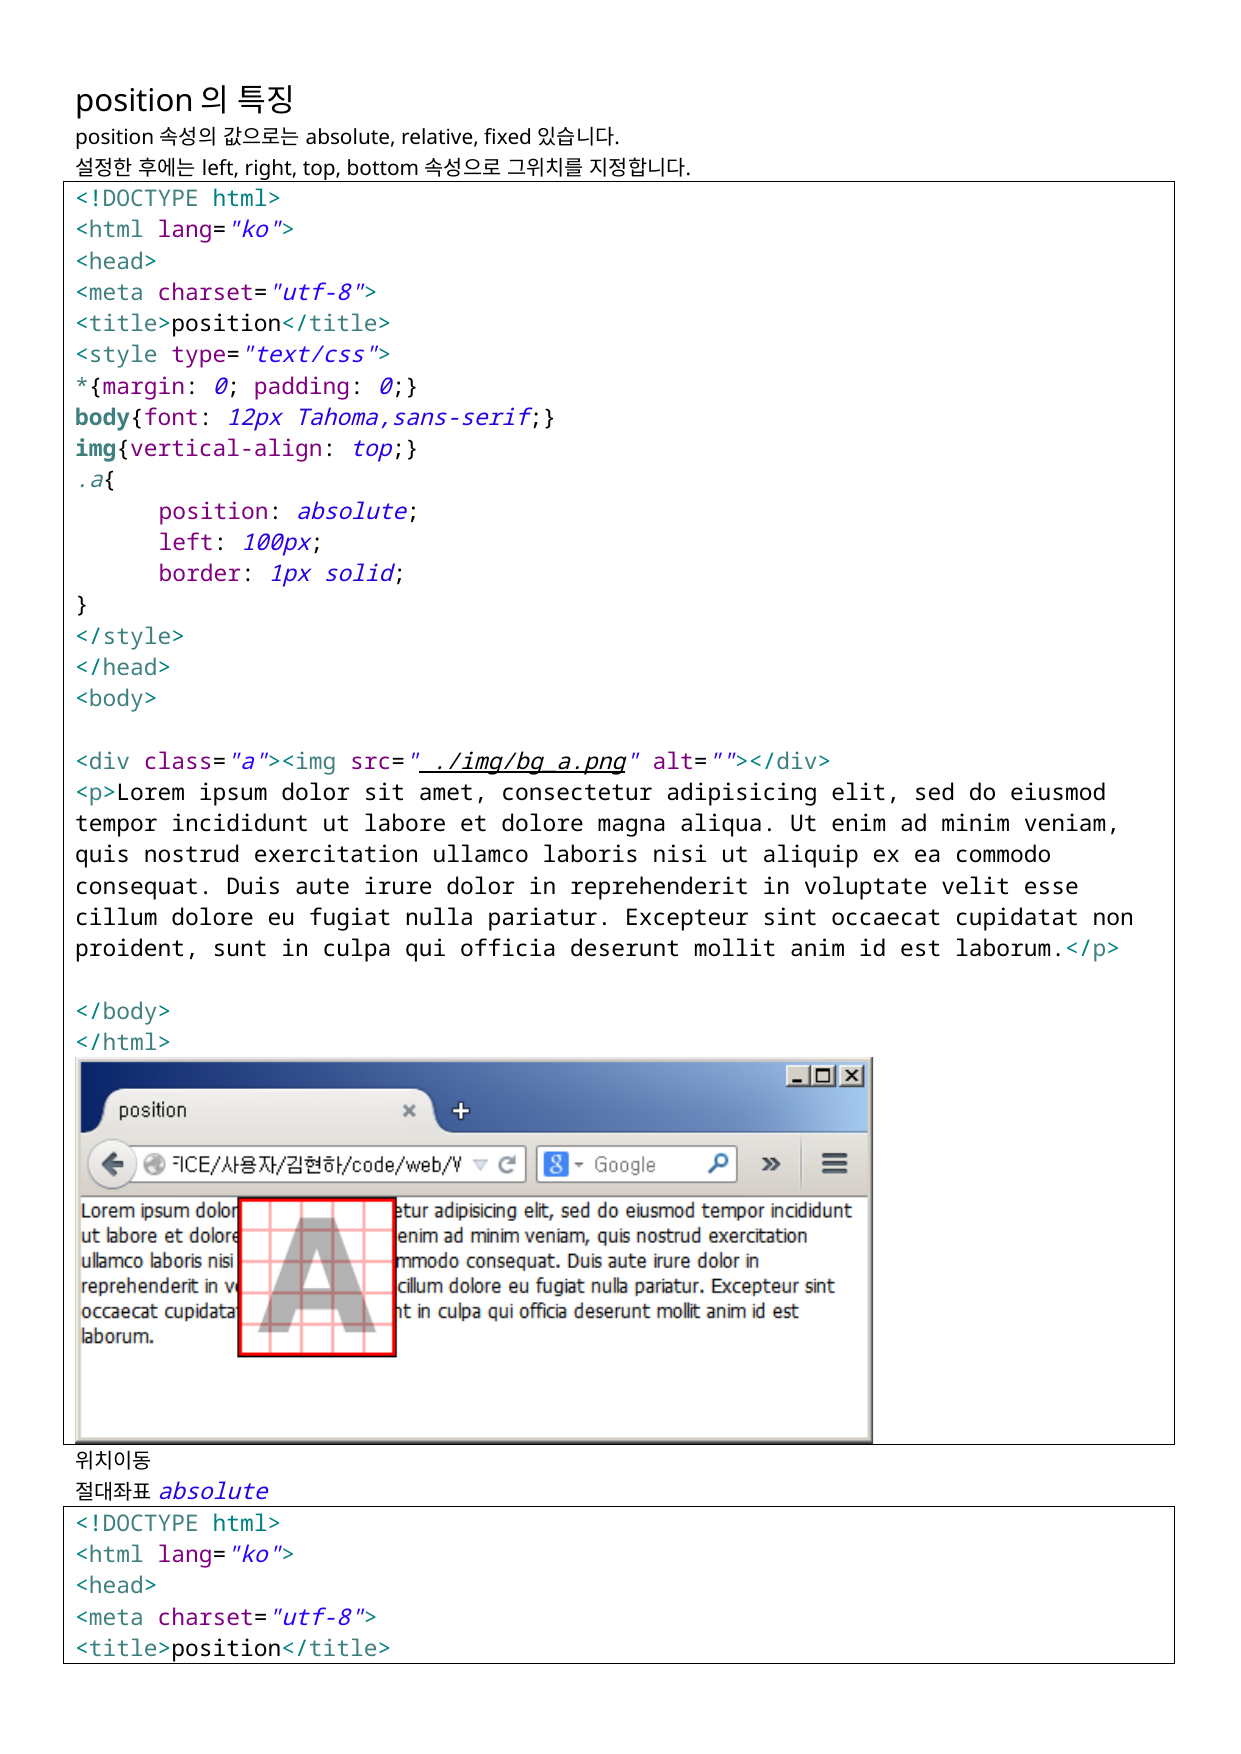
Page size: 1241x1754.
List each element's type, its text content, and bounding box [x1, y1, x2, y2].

text position 속성의 값으로는 absolute, relative, fixed 있습니다. [75, 120, 1165, 151]
table_header <!DOCTYPE html> <html lang="ko"> <head> <meta charset="utf-8"> <title>position</title> <style type="text/css"> *{margin: 0; padding: 0;} body{font: 12px Tahoma,sans-serif;} img{vertical-align: top;} .a{ position: absolute; left: 100px; border: 1px solid; } </style> </head> <body> <div class="a"><img src=" ./img/bg_a.png" alt=""></div> <p>Lorem ipsum dolor sit amet, consectetur adipisicing elit, sed do eiusmod tempor incididunt ut labore et dolore magna aliqua. Ut enim ad minim veniam, quis nostrud exercitation ullamco laboris nisi ut aliquip ex ea commodo consequat. Duis aute irure dolor in reprehenderit in voluptate velit esse cillum dolore eu fugiat nulla pariatur. Excepteur sint occaecat cupidatat non proident, sunt in culpa qui officia deserunt mollit anim id est laborum.</p> </body> </html> [64, 182, 1174, 1443]
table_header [64, 1507, 1174, 1663]
text 절대좌표 absolute [75, 1475, 1165, 1506]
text 설정한 후에는 left, right, top, bottom 속성으로 그위치를 지정합니다. [75, 151, 1165, 181]
text 위치이동 [75, 1445, 1165, 1475]
picture [75, 1057, 874, 1444]
text position의 특징 [75, 75, 1165, 120]
